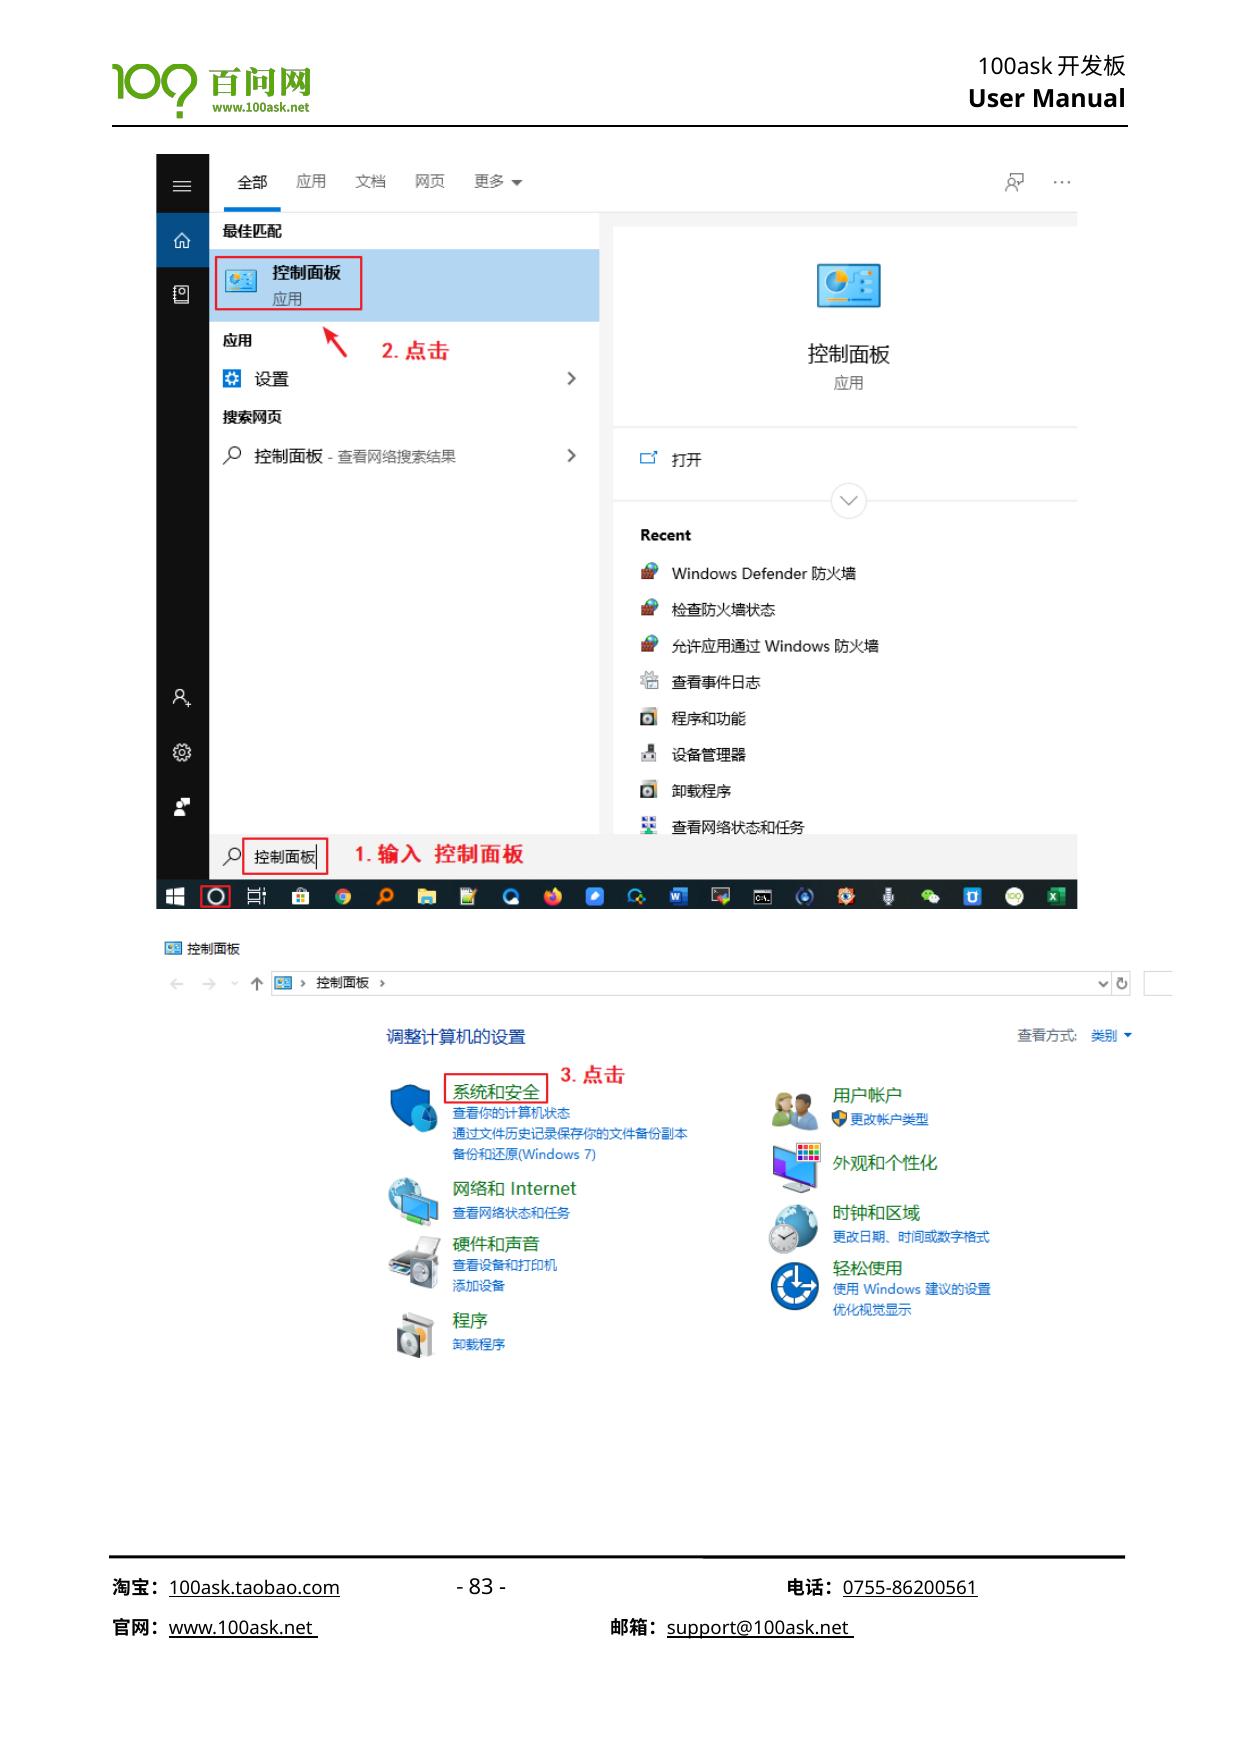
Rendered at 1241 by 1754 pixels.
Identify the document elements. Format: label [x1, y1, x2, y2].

picture [112, 64, 310, 124]
picture [156, 154, 1078, 909]
picture [156, 934, 1173, 1383]
